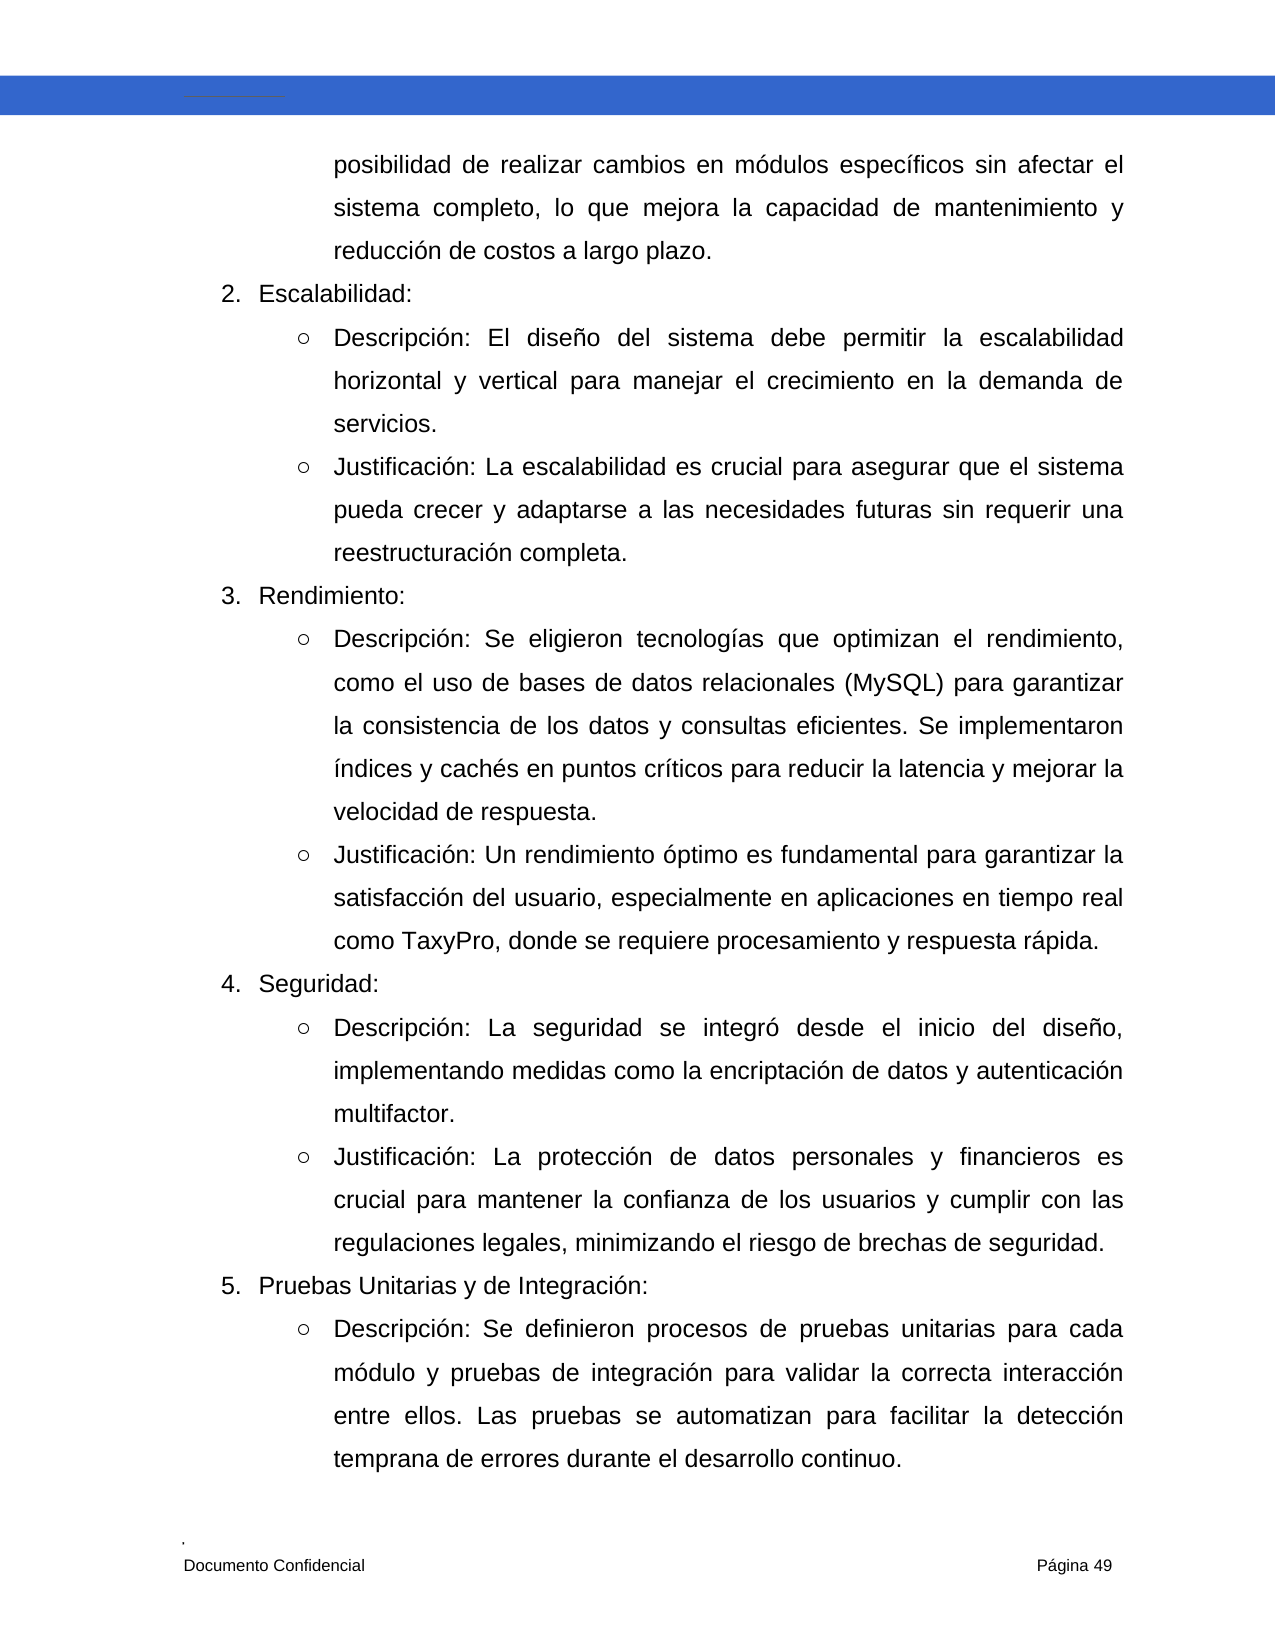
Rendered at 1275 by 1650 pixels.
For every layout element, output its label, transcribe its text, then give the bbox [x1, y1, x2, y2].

list Seguridad: [221, 969, 1125, 998]
list Justificación: Un rendimiento óptimo es fundamental para garantizar la satisfacción del usuario, especialmente en aplicaciones en tiempo real como TaxyPro, donde se requiere procesamiento y respuesta rápida. [296, 840, 1125, 955]
list Justificación: La escalabilidad es crucial para asegurar que el sistema pueda crecer y adaptarse a las necesidades futuras sin requerir una reestructuración completa. [296, 452, 1125, 567]
list Rendimiento: [221, 581, 1125, 610]
list Escalabilidad: [221, 279, 1125, 308]
list Descripción: Se eligieron tecnologías que optimizan el rendimiento, como el uso de bases de datos relacionales (MySQL) para garantizar la consistencia de los datos y consultas eficientes. Se implementaron índices y cachés en puntos críticos para reducir la latencia y mejorar la velocidad de respuesta. [296, 624, 1125, 826]
list Descripción: El diseño del sistema debe permitir la escalabilidad horizontal y vertical para manejar el crecimiento en la demanda de servicios. [296, 322, 1125, 437]
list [296, 150, 1125, 265]
list Descripción: La seguridad se integró desde el inicio del diseño, implementando medidas como la encriptación de datos y autenticación multifactor. [296, 1012, 1125, 1127]
list Pruebas Unitarias y de Integración: [221, 1271, 1125, 1300]
list Justificación: La protección de datos personales y financieros es crucial para mantener la confianza de los usuarios y cumplir con las regulaciones legales, minimizando el riesgo de brechas de seguridad. [296, 1142, 1125, 1257]
list Descripción: Se definieron procesos de pruebas unitarias para cada módulo y pruebas de integración para validar la correcta interacción entre ellos. Las pruebas se automatizan para facilitar la detección temprana de errores durante el desarrollo continuo. [296, 1314, 1125, 1472]
